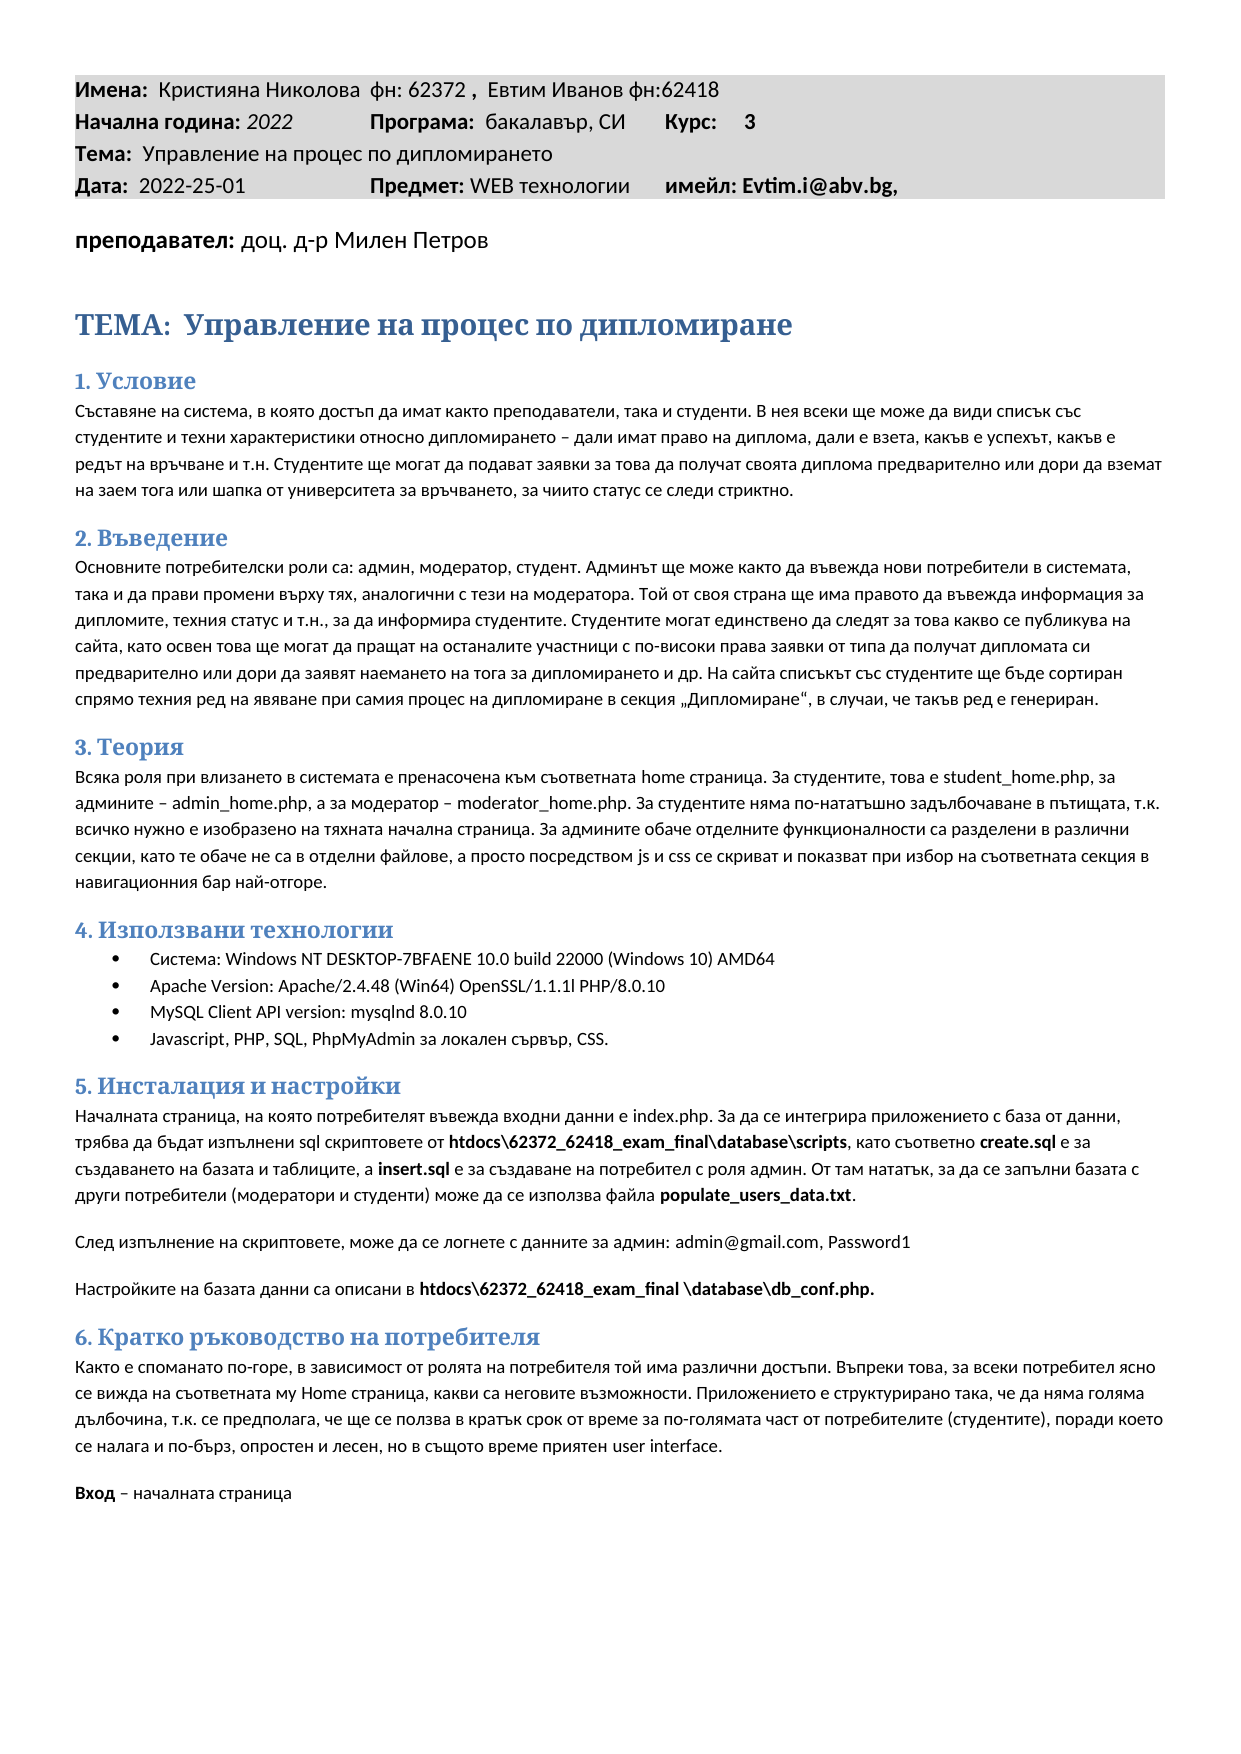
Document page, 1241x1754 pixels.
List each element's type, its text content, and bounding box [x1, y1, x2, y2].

list Apache Version: Apache/2.4.48 (Win64) OpenSSL/1.1.1l PHP/8.0.10 [112, 974, 1165, 997]
subtitle 3. Теория [75, 734, 1165, 761]
text Основните потребителски роли са: админ, модератор, студент. Админът ще може както да въвежда нови потребители в системата, така и да прави промени върху тях, аналогични с тези на модератора. Той от своя страна ще има правото да въвежда информация за дипломите, техния статус и т.н., за да информира студентите. Студентите могат единствено да следят за това какво се публикува на сайта, като освен това ще могат да пращат на останалите участници с по-високи права заявки от типа да получат дипломата си предварително или дори да заявят наемането на тога за дипломирането и др. На сайта списъкът със студентите ще бъде сортиран спрямо техния ред на явяване при самия процес на дипломиране в секция „Дипломиране“, в случаи, че такъв ред е генериран. [75, 556, 1165, 710]
text преподавател: доц. д-р Милен Петров [75, 224, 1165, 255]
subtitle 4. Използвани технологии [75, 917, 1165, 944]
list Javascript, PHP, SQL, PhpMyAdmin за локален сървър, CSS. [112, 1027, 1165, 1049]
text Имена: Кристияна Николова фн: 62372 , Евтим Иванов фн:62418 Начална година: 2022 Програма: бакалавър, СИ Курс: 3 Тема: Управление на процес по дипломирането Дата: 2022-25-01 Предмет: WEB технологии имейл: Evtim.i@abv.bg, [75, 75, 1165, 199]
text Както е споманато по-горе, в зависимост от ролята на потребителя той има различни достъпи. Въпреки това, за всеки потребител ясно се вижда на съответната му Home страница, какви са неговите възможности. Приложението е структурирано така, че да няма голяма дълбочина, т.к. се предполага, че ще се ползва в кратък срок от време за по-голямата част от потребителите (студентите), поради което се налага и по-бърз, опростен и лесен, но в същото време приятен user interface. [75, 1355, 1165, 1457]
subtitle ТЕМА: Управление на процес по дипломиране [75, 309, 1165, 343]
subtitle 5. Инсталация и настройки [75, 1074, 1165, 1100]
list MySQL Client API version: mysqlnd 8.0.10 [112, 1000, 1165, 1023]
text Началната страница, на която потребителят въвежда входни данни е index.php. За да се интегрира приложението с база от данни, трябва да бъдат изпълнени sql скриптовете от htdocs\62372_62418_exam_final\database\scripts, като съответно create.sql е за създаването на базата и таблиците, а insert.sql е за създаване на потребител с роля админ. От там нататък, за да се запълни базата с други потребители (модератори и студенти) може да се използва файла populate_users_data.txt. [75, 1104, 1165, 1206]
text След изпълнение на скриптовете, може да се логнете с данните за админ: admin@gmail.com, Password1 [75, 1230, 1165, 1253]
subtitle 6. Кратко ръководство на потребителя [75, 1325, 1165, 1351]
text Вход – началната страница [75, 1481, 1165, 1504]
subtitle 1. Условие [75, 369, 1165, 395]
subtitle 2. Въведение [75, 525, 1165, 552]
text Всяка роля при влизането в системата е пренасочена към съответната home страница. За студентите, това е student_home.php, за админите – admin_home.php, а за модератор – moderator_home.php. За студентите няма по-нататъшно задълбочаване в пътищата, т.к. всичко нужно е изобразено на тяхната начална страница. За админите обаче отделните функционалности са разделени в различни секции, като те обаче не са в отделни файлове, а просто посредством js и css се скриват и показват при избор на съответната секция в навигационния бар най-отгоре. [75, 765, 1165, 893]
text Съставяне на система, в която достъп да имат както преподаватели, така и студенти. В нея всеки ще може да види списък със студентите и техни характеристики относно дипломирането – дали имат право на диплома, дали е взета, какъв е успехът, какъв е редът на връчване и т.н. Студентите ще могат да подават заявки за това да получат своята диплома предварително или дори да вземат на заем тога или шапка от университета за връчването, за чиито статус се следи стриктно. [75, 399, 1165, 501]
list Система: Windows NT DESKTOP-7BFAENE 10.0 build 22000 (Windows 10) AMD64 [112, 948, 1165, 971]
text Настройките на базата данни са описани в htdocs\62372_62418_exam_final \database\db_conf.php. [75, 1277, 1165, 1300]
